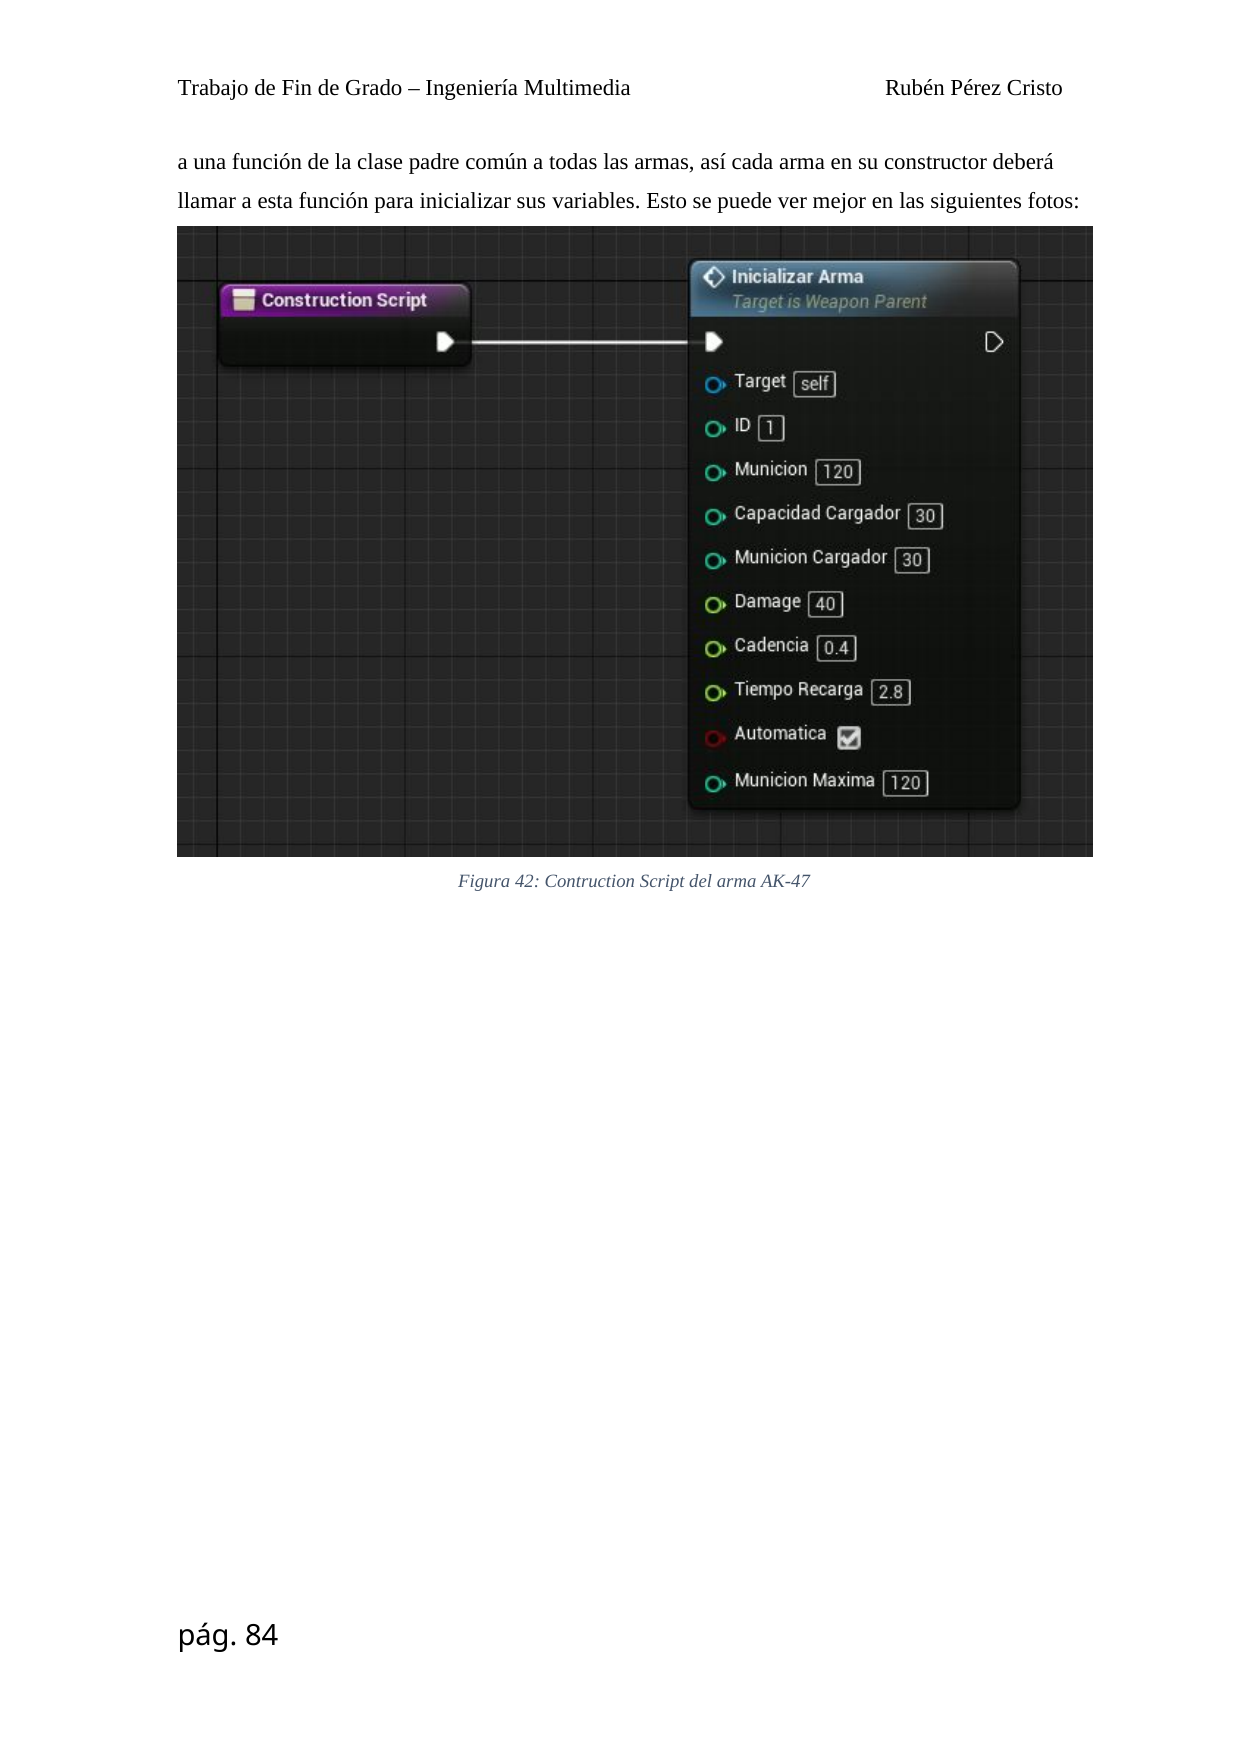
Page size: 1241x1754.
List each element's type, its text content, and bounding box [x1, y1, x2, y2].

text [177, 148, 1092, 213]
picture [177, 226, 1093, 857]
